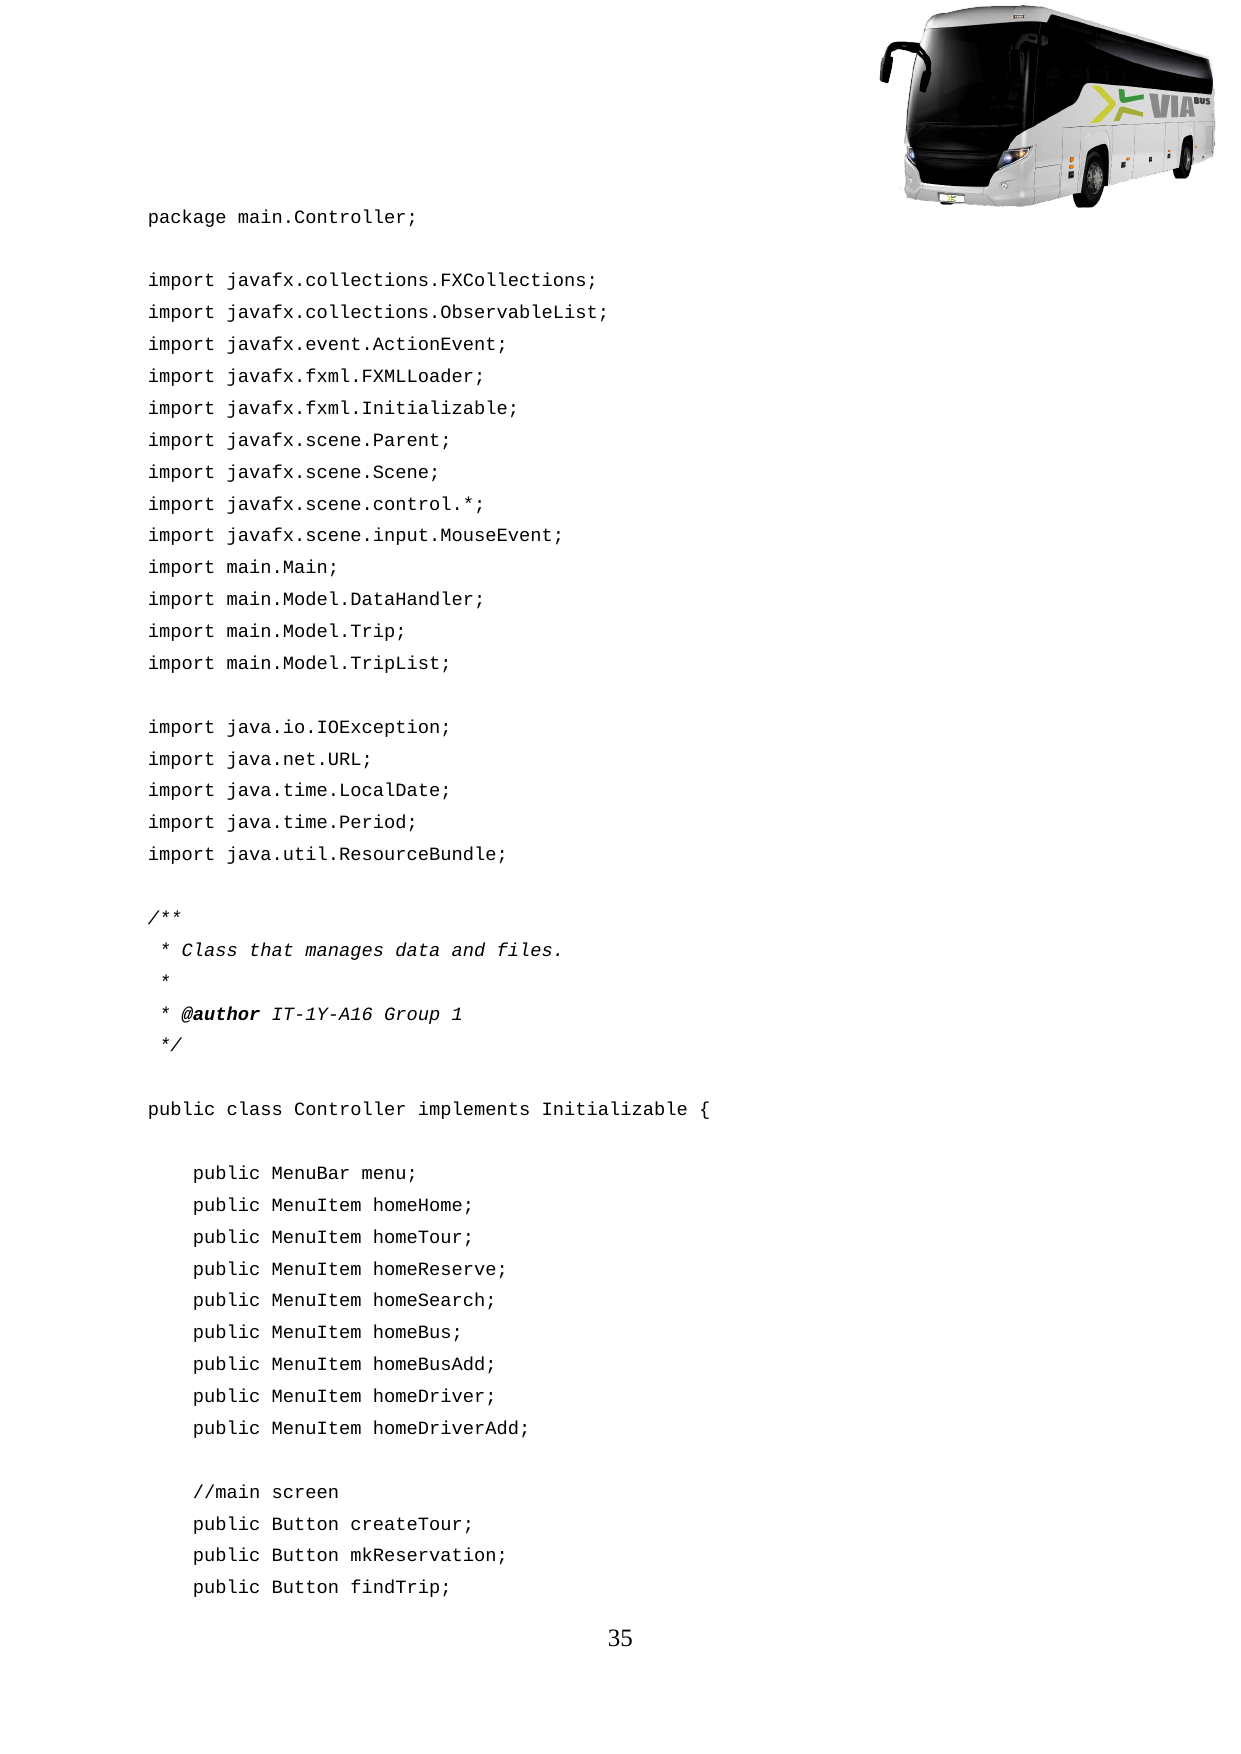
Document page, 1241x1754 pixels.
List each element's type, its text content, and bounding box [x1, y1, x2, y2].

picture [874, 0, 1218, 213]
text package main.Controller; import javafx.collections.FXCollections; import javafx.collections.ObservableList; import javafx.event.ActionEvent; import javafx.fxml.FXMLLoader; import javafx.fxml.Initializable; import javafx.scene.Parent; import javafx.scene.Scene; import javafx.scene.control.*; import javafx.scene.input.MouseEvent; import main.Main; import main.Model.DataHandler; import main.Model.Trip; import main.Model.TripList; import java.io.IOException; import java.net.URL; import java.time.LocalDate; import java.time.Period; import java.util.ResourceBundle; /** * Class that manages data and files. * * @author IT-1Y-A16 Group 1 */ public class Controller implements Initializable { public MenuBar menu; public MenuItem homeHome; public MenuItem homeTour; public MenuItem homeReserve; public MenuItem homeSearch; public MenuItem homeBus; public MenuItem homeBusAdd; public MenuItem homeDriver; public MenuItem homeDriverAdd; //main screen public Button createTour; public Button mkReservation; public Button findTrip; [148, 207, 1093, 1599]
